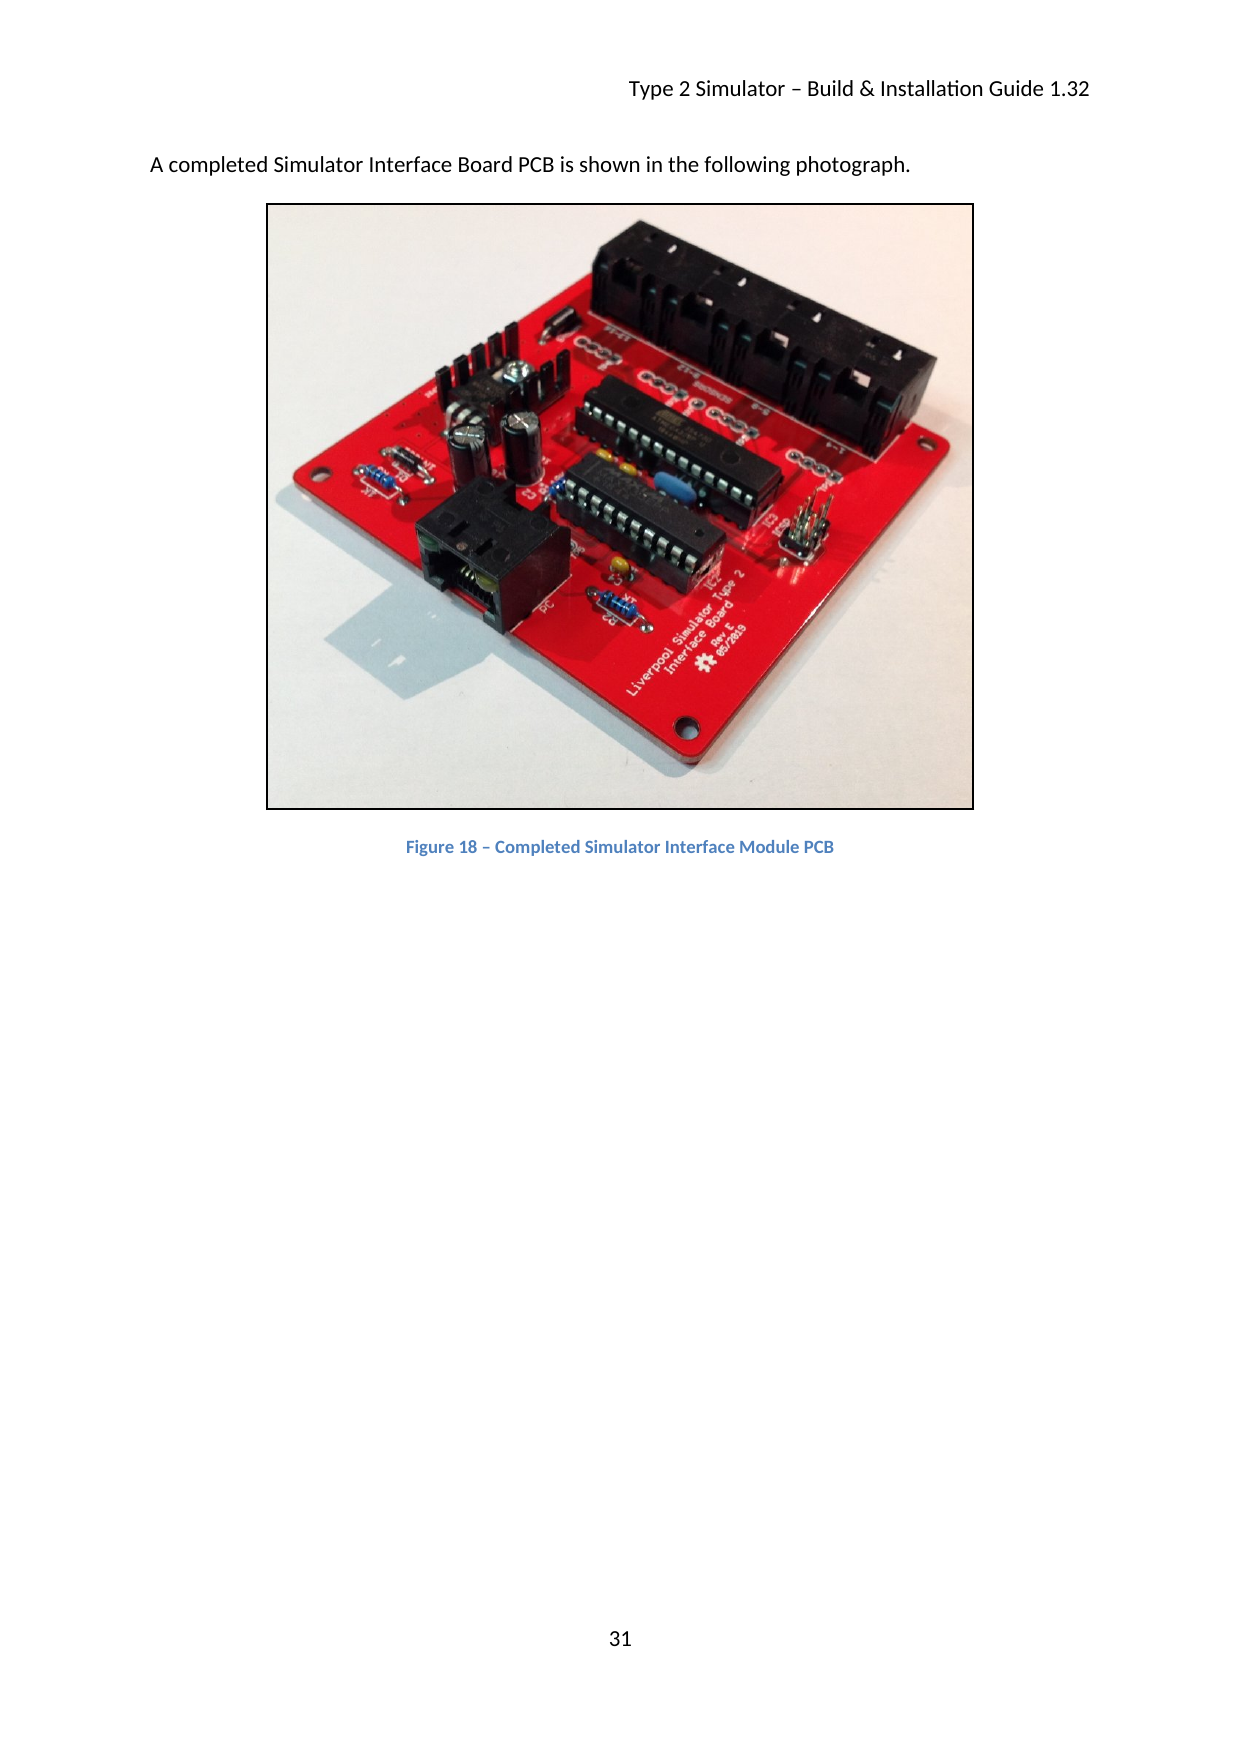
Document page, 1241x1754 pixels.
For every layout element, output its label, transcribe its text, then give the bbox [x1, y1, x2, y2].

text A completed Simulator Interface Board PCB is shown in the following photograph. [150, 150, 1090, 178]
text Figure 18 – Completed Simulator Interface Module PCB [150, 835, 1090, 858]
picture [268, 205, 972, 808]
